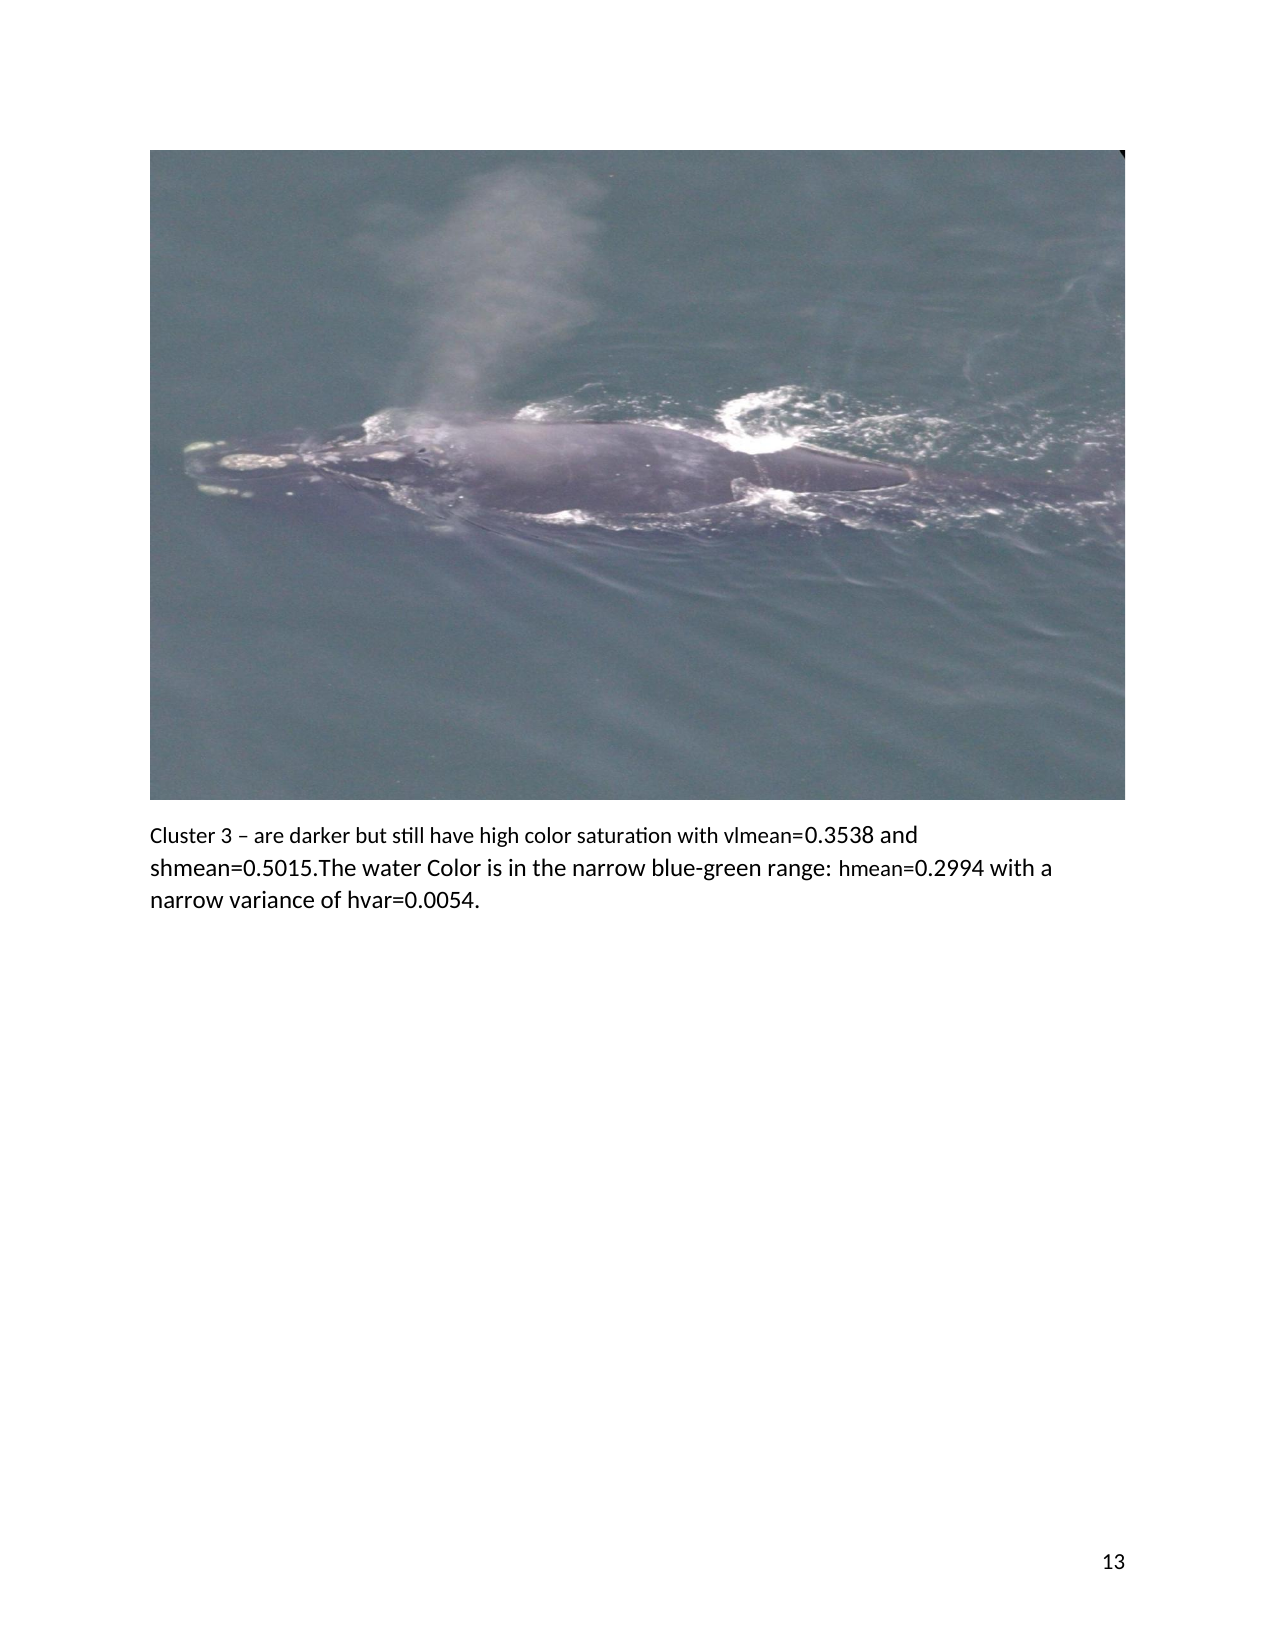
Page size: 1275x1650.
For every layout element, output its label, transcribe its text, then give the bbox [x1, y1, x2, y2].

text Cluster 3 – are darker but still have high color saturation with vlmean=0.3538 and shmean=0.5015.The water Color is in the narrow blue-green range: hmean=0.2994 with a narrow variance of hvar=0.0054. [150, 819, 1125, 915]
picture [150, 150, 1125, 800]
